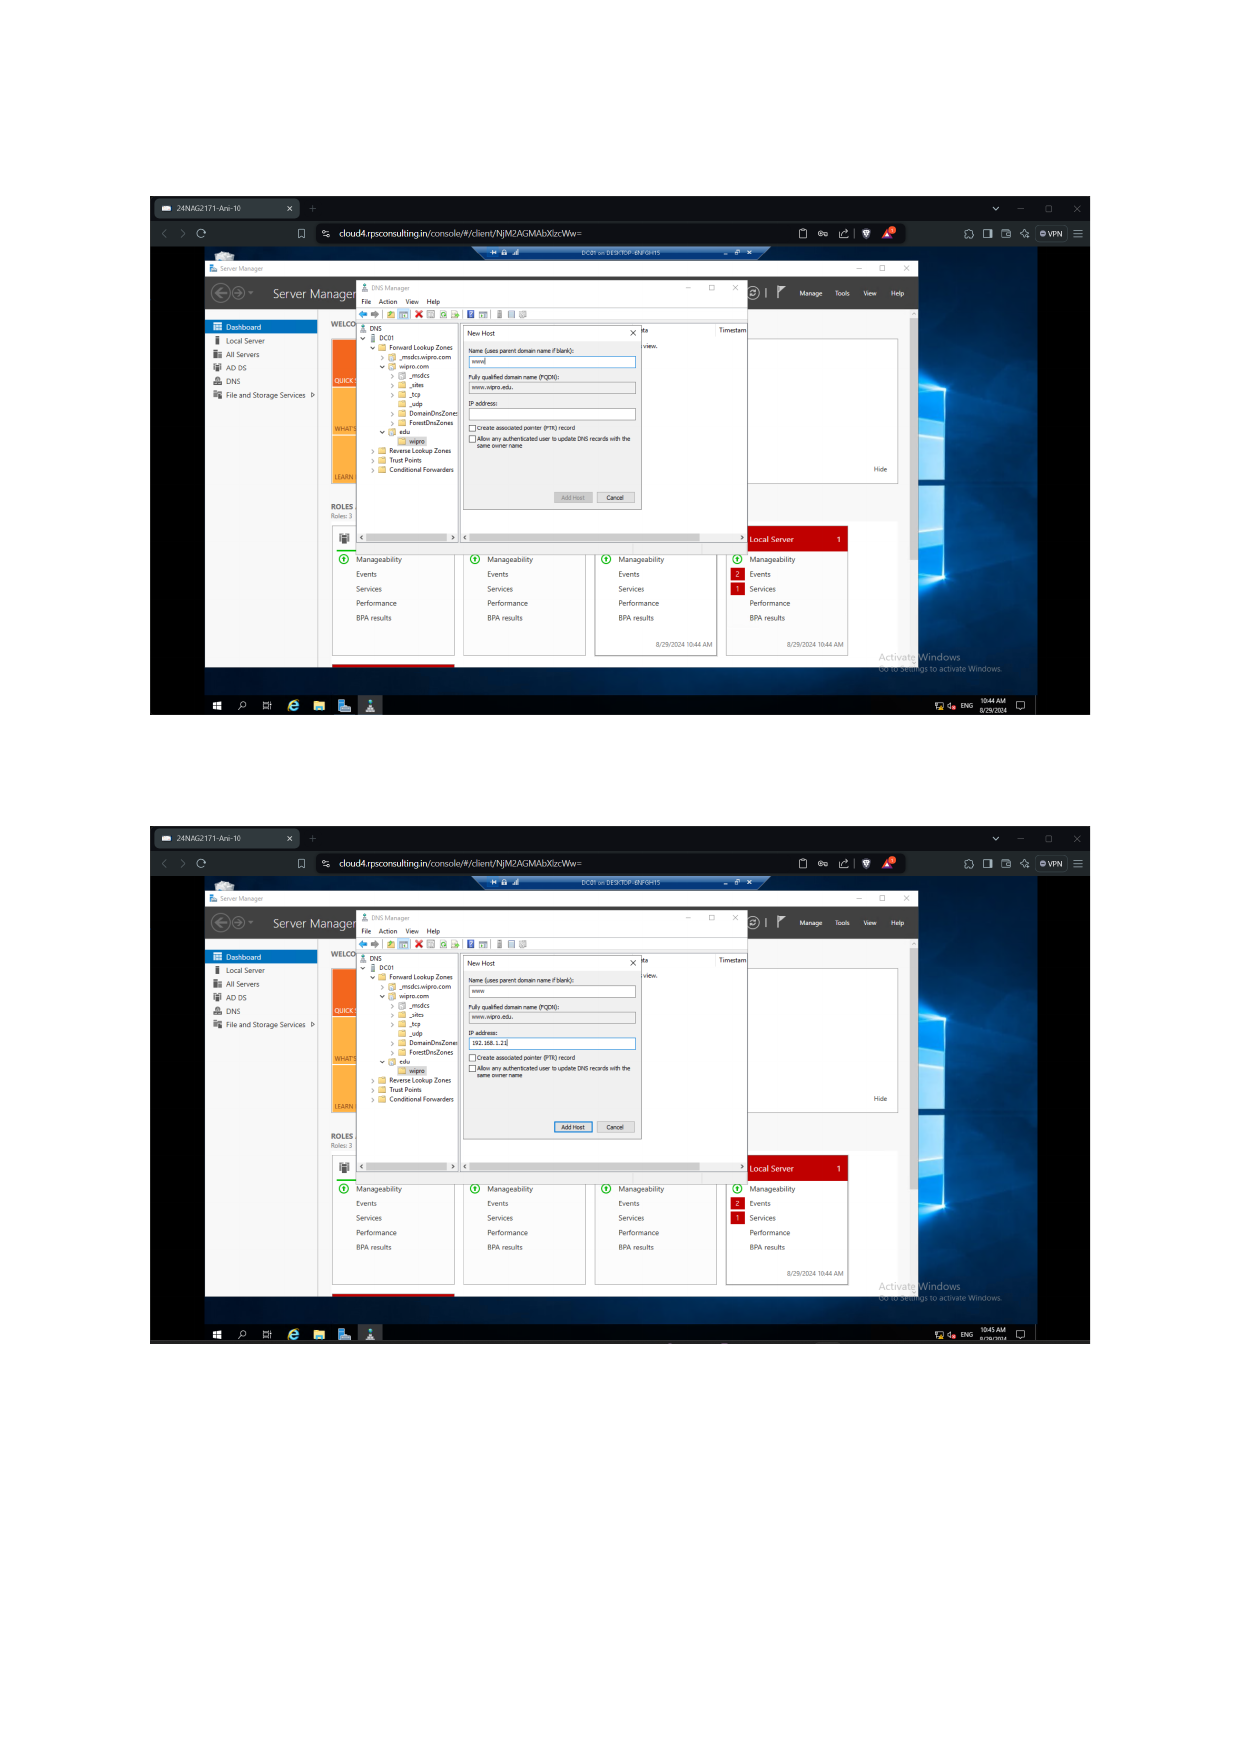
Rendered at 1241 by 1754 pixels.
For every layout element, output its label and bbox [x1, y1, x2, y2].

picture [150, 826, 1091, 1344]
picture [150, 196, 1091, 715]
